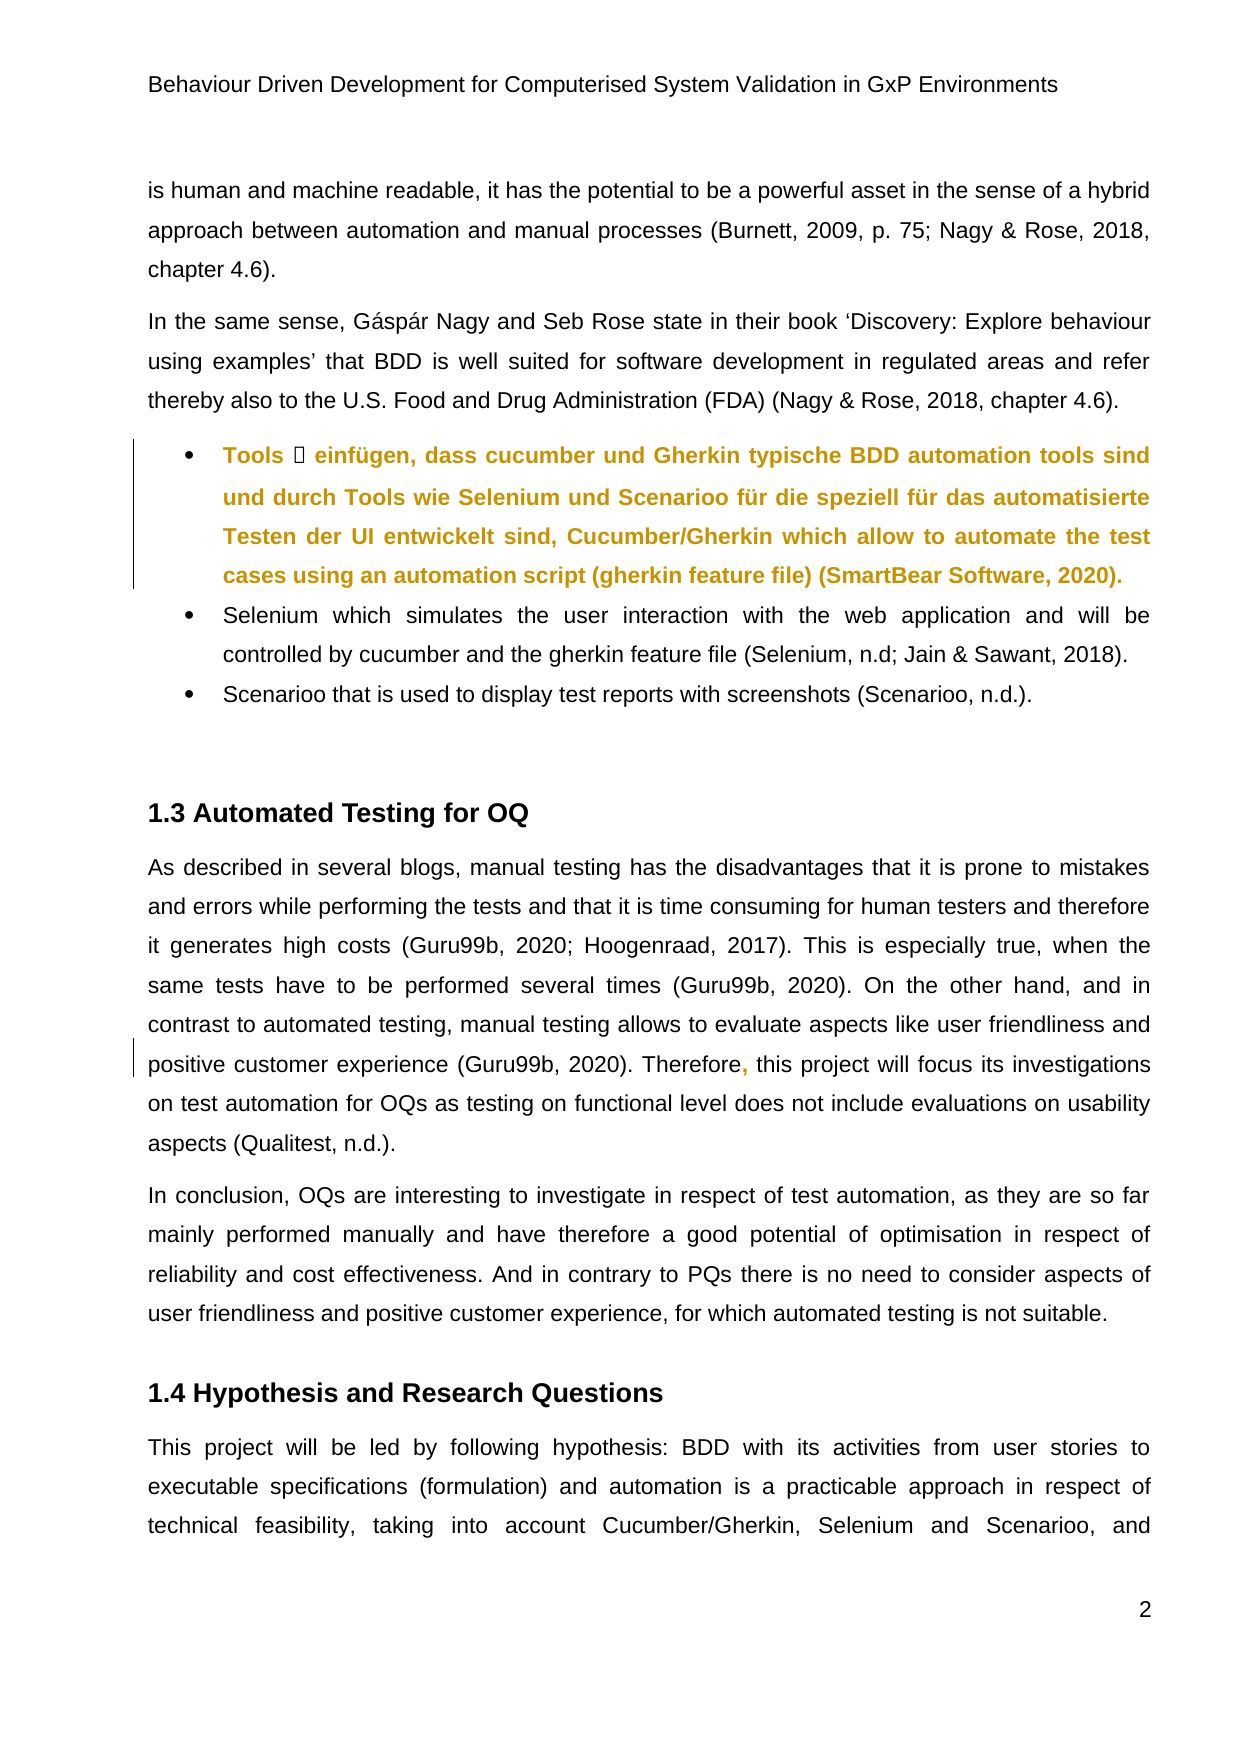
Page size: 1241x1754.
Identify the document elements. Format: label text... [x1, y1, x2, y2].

subtitle Hypothesis and Research Questions [148, 1377, 1152, 1408]
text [148, 1433, 1152, 1539]
text In conclusion, OQs are interesting to investigate in respect of test automation, as they are so far mainly performed manually and have therefore a good potential of optimisation in respect of reliability and cost effectiveness. And in contrary to PQs there is no need to consider aspects of user friendliness and positive customer experience, for which automated testing is not suitable. [148, 1182, 1152, 1327]
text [148, 177, 1152, 282]
list Scenarioo that is used to display test reports with screenshots (Scenarioo, n.d.). [185, 681, 1152, 707]
list Selenium which simulates the user interaction with the web application and will be controlled by cucumber and the gherkin feature file (Selenium, n.d; Jain & Sawant, 2018). [185, 602, 1152, 668]
text As described in several blogs, manual testing has the disadvantages that it is prone to mistakes and errors while performing the tests and that it is time consuming for human testers and therefore it generates high costs (Guru99b, 2020; Hoogenraad, 2017). This is especially true, when the same tests have to be performed several times (Guru99b, 2020). On the other hand, and in contrast to automated testing, manual testing allows to evaluate aspects like user friendliness and positive customer experience (Guru99b, 2020). Therefore, this project will focus its investigations on test automation for OQs as testing on functional level does not include evaluations on usability aspects (Qualitest, n.d.). [148, 853, 1152, 1156]
list Tools  einfügen, dass cucumber und Gherkin typische BDD automation tools sind und durch Tools wie Selenium und Scenarioo für die speziell für das automatisierte Testen der UI entwickelt sind, Cucumber/Gherkin which allow to automate the test cases using an automation script (gherkin feature file) (SmartBear Software, 2020). [185, 439, 1152, 589]
subtitle Automated Testing for OQ [148, 797, 1152, 828]
text In the same sense, Gáspár Nagy and Seb Rose state in their book ‘Discovery: Explore behaviour using examples’ that BDD is well suited for software development in regulated areas and refer thereby also to the U.S. Food and Drug Administration (FDA) (Nagy & Rose, 2018, chapter 4.6). [148, 308, 1152, 413]
